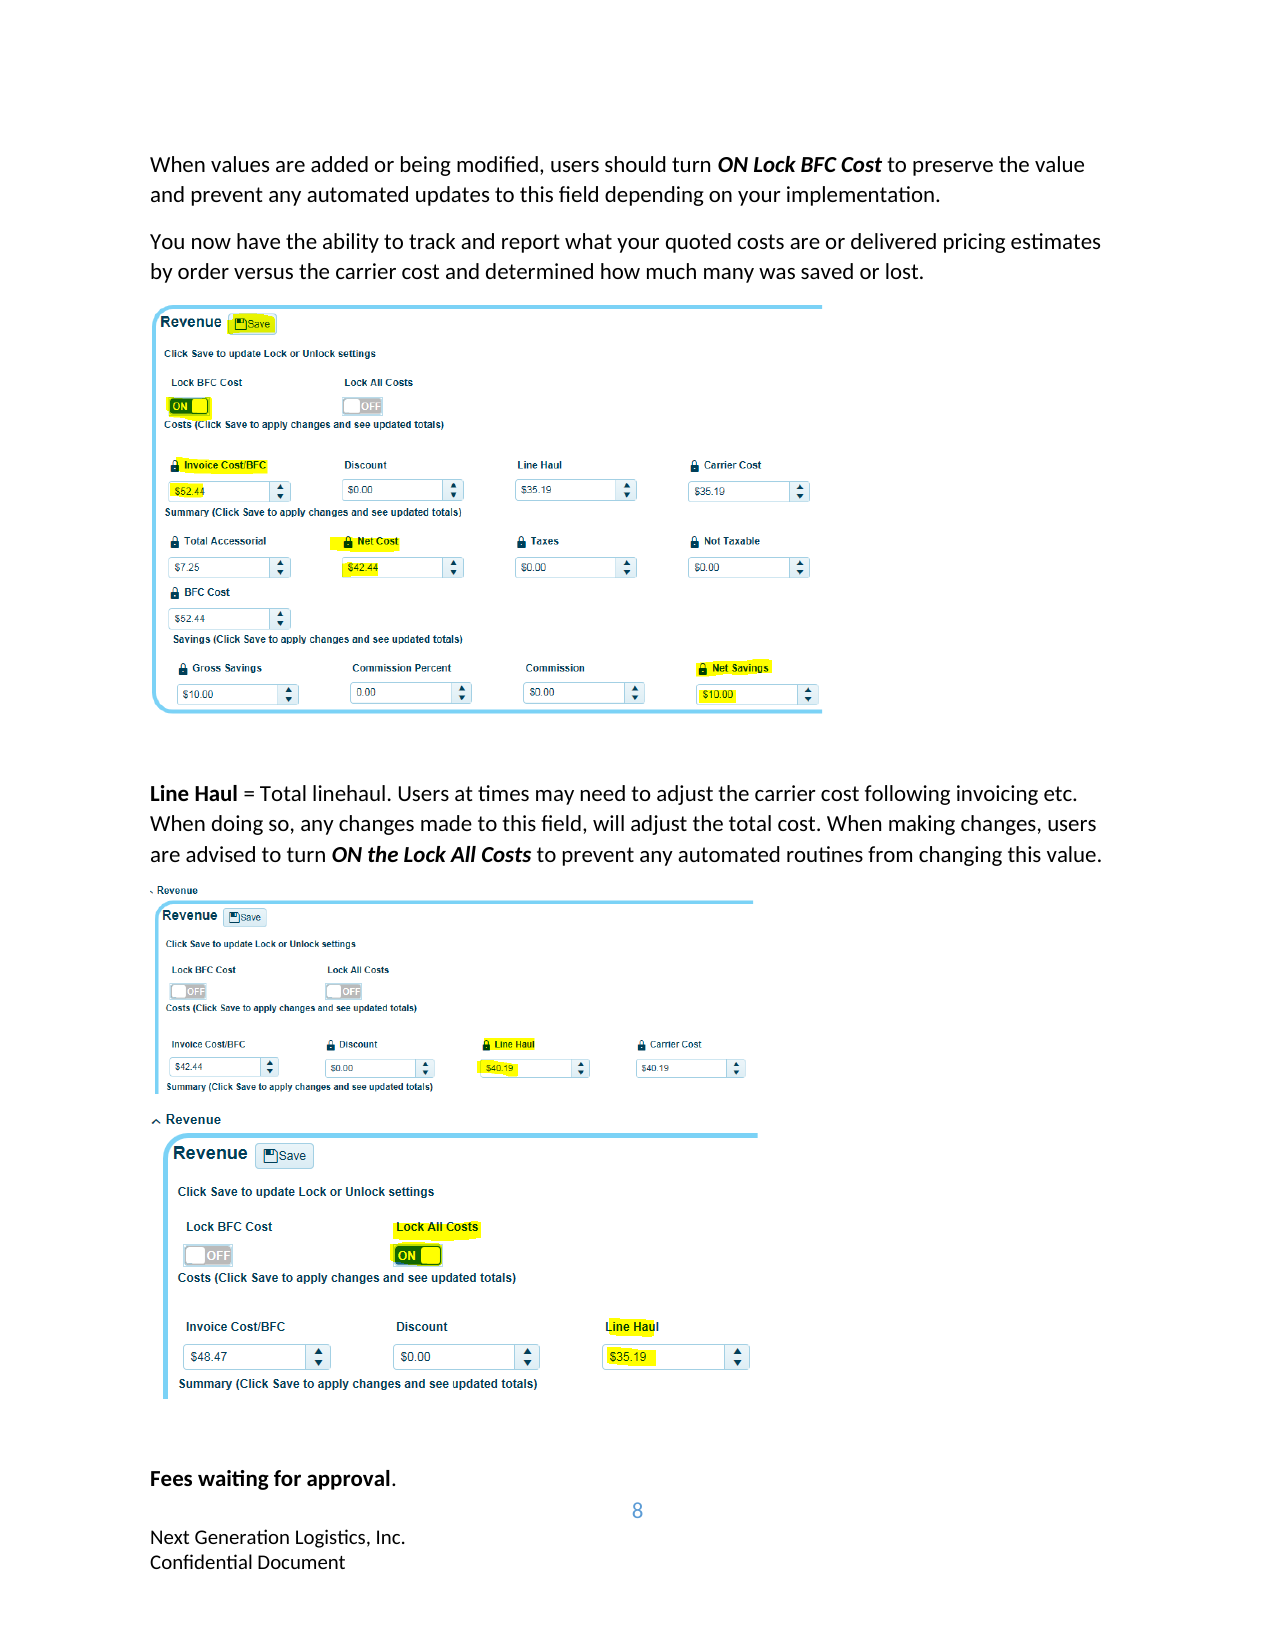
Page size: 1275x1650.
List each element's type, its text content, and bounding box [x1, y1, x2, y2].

text When values are added or being modified, users should turn ON Lock BFC Cost to preserve the value and prevent any automated updates to this field depending on your implementation. [150, 150, 1125, 208]
text You now have the ability to track and report what your quoted costs are or delivered pricing estimates by order versus the carrier cost and determined how much many was saved or lost. [150, 227, 1125, 285]
picture [150, 1112, 758, 1399]
picture [150, 886, 754, 1094]
text Line Haul = Total linehaul. Users at times may need to adjust the carrier cost following invoicing etc. When doing so, any changes made to this field, will adjust the total cost. When making changes, users are advised to turn ON the Lock All Costs to prevent any automated routines from changing this value. [150, 779, 1125, 868]
text Fees waiting for approval. [150, 1464, 1125, 1492]
picture [150, 304, 823, 714]
